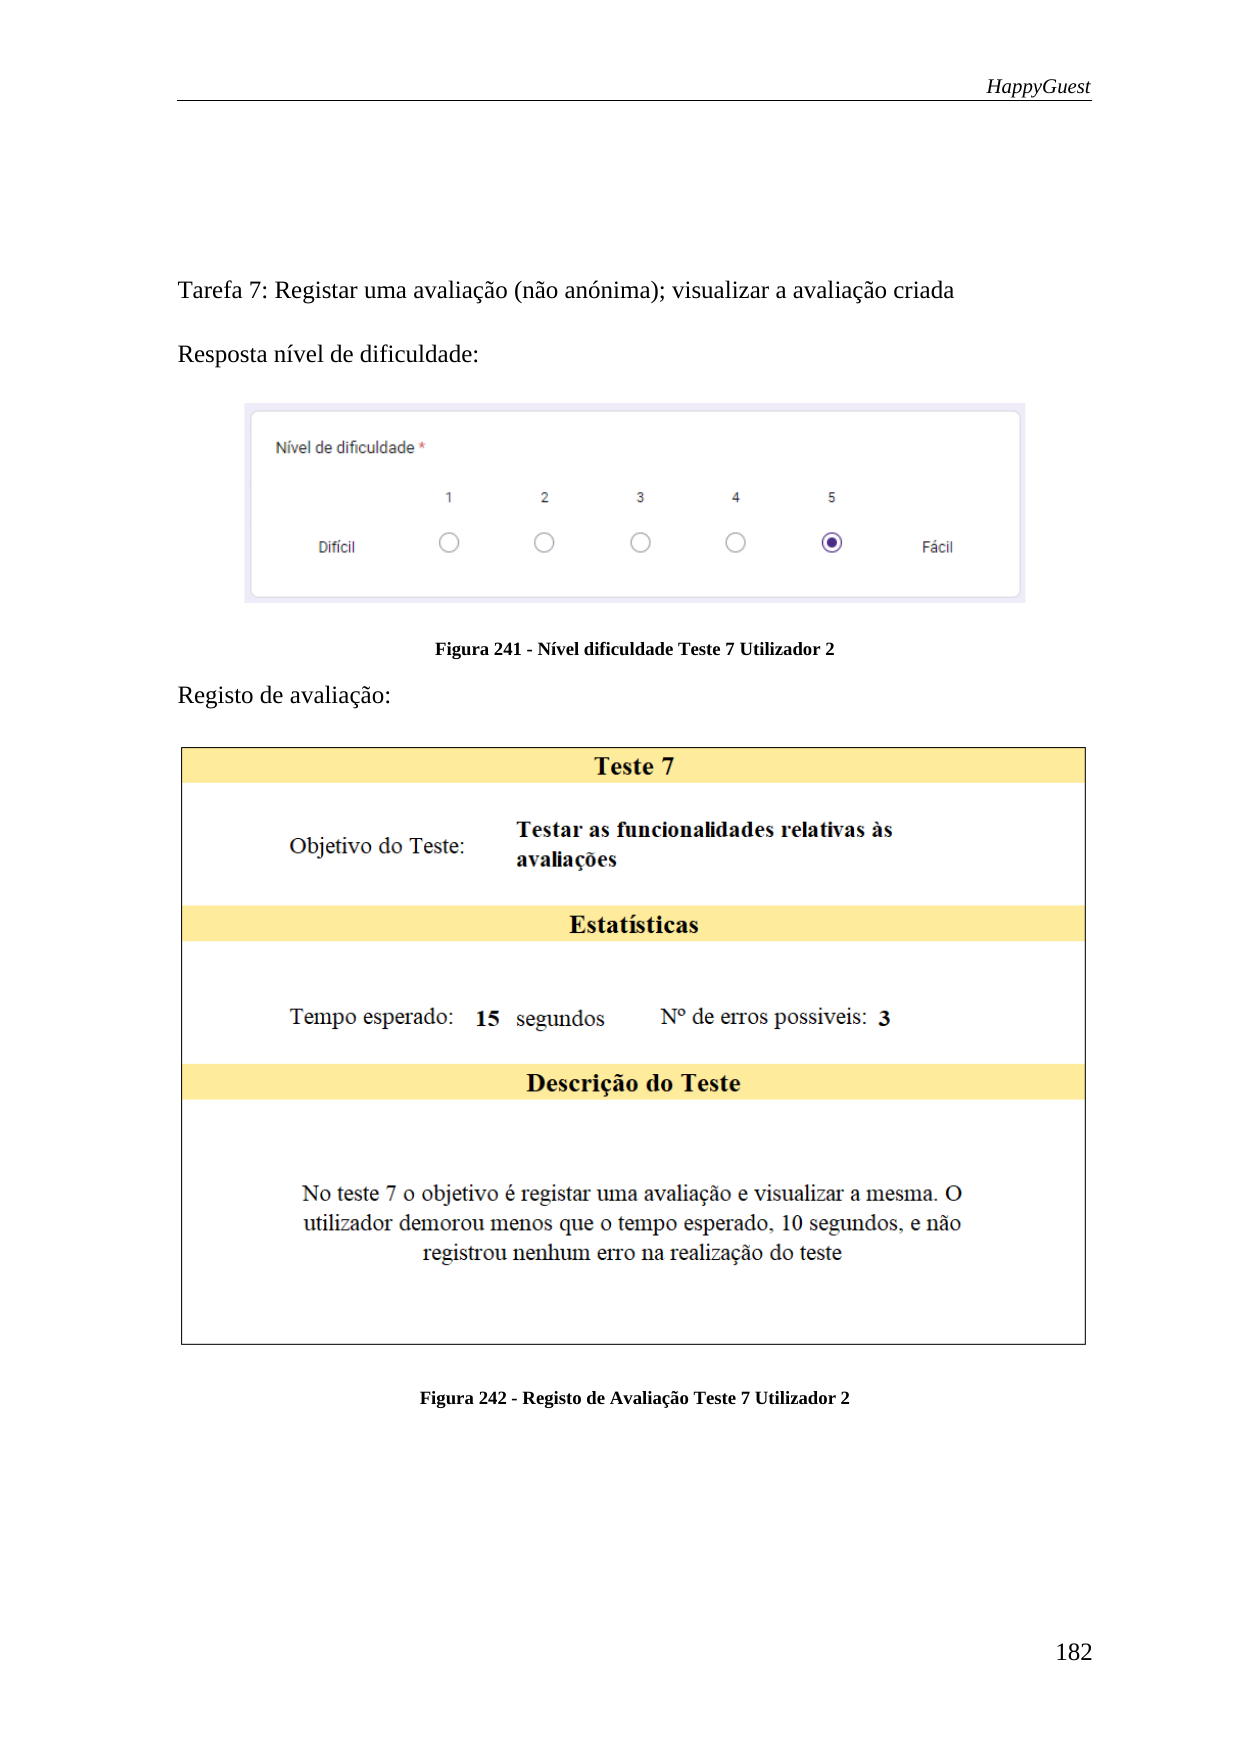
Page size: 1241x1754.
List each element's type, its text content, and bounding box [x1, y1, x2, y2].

text Resposta nível de dificuldade: [177, 339, 1092, 368]
picture [244, 403, 1026, 603]
picture [177, 743, 1093, 1352]
text Registo de avaliação: [177, 680, 1092, 709]
text Tarefa 7: Registar uma avaliação (não anónima); visualizar a avaliação criada [177, 276, 1092, 304]
